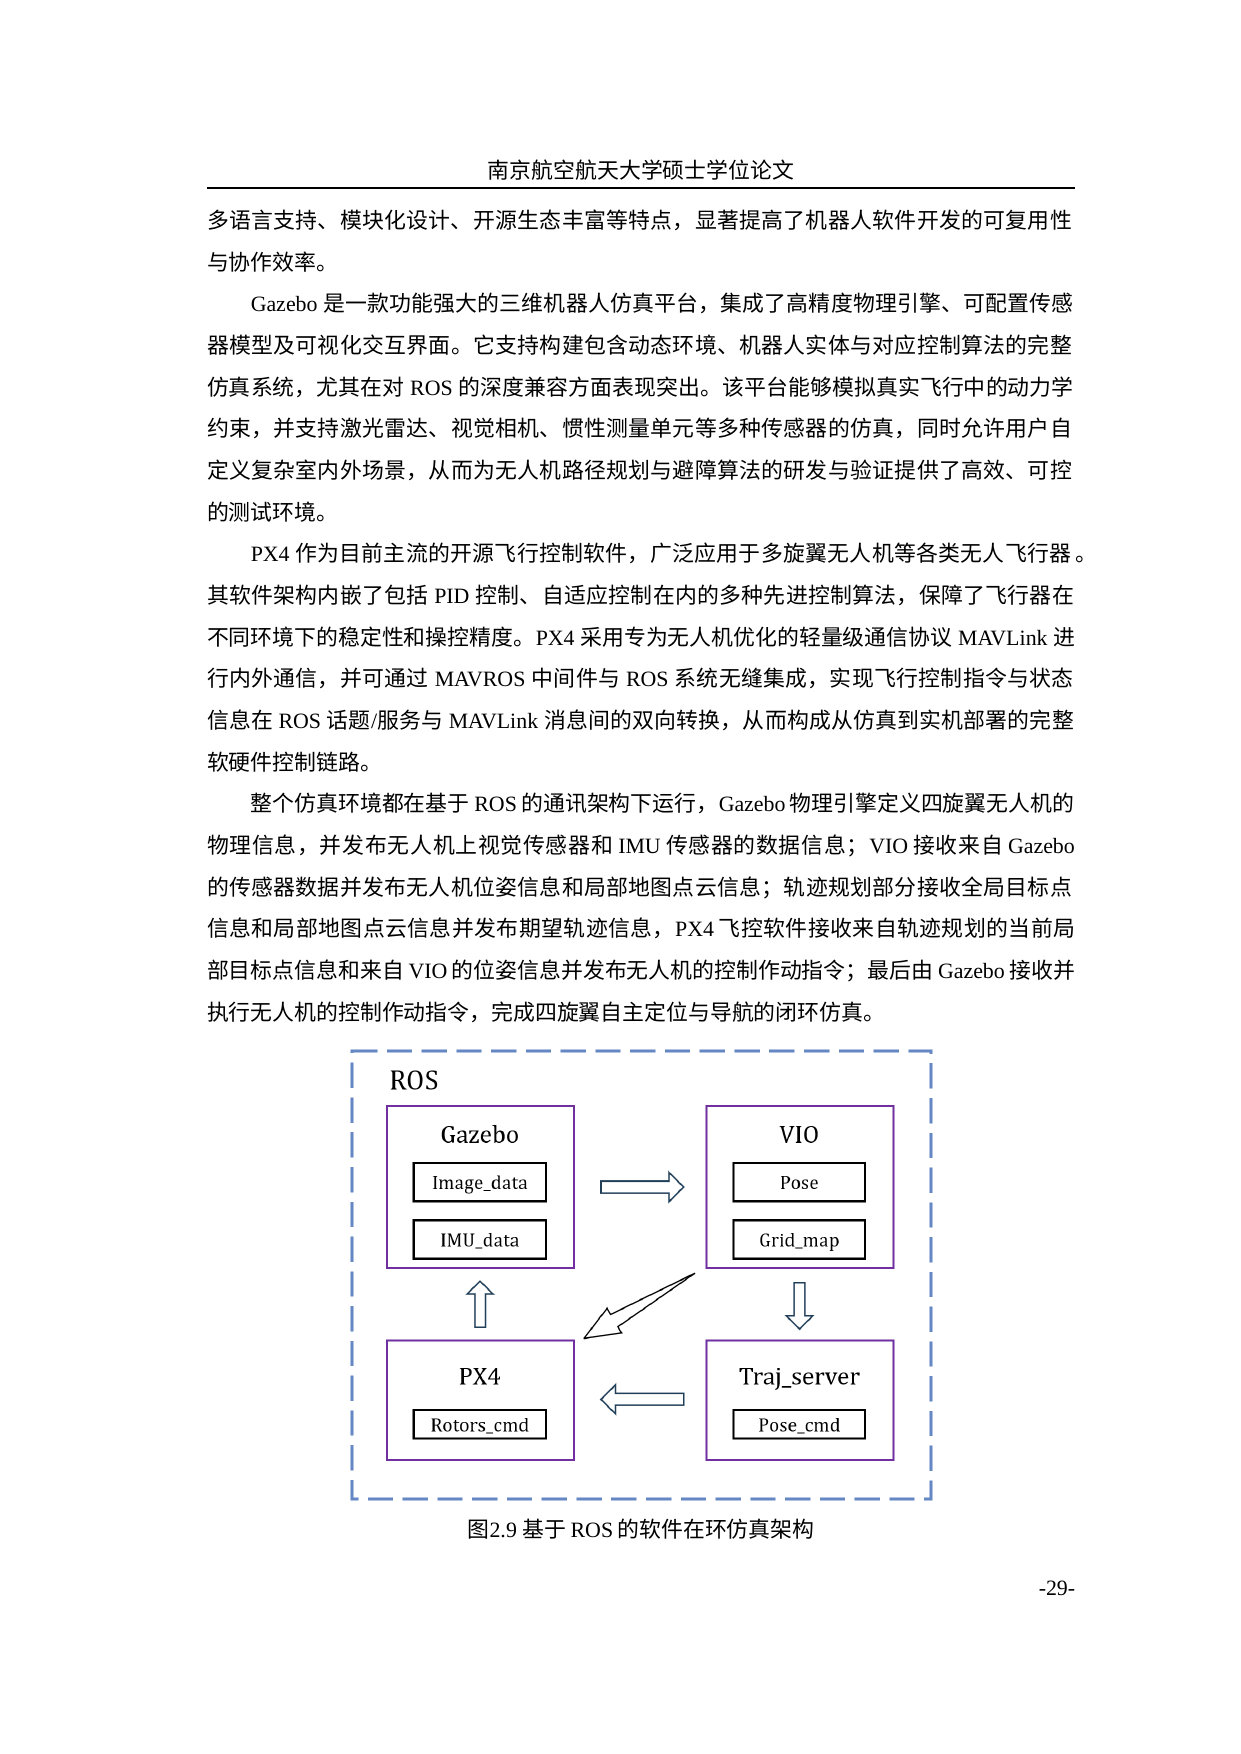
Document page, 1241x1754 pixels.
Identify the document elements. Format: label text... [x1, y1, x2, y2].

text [207, 195, 1075, 278]
text PX4 作为目前主流的开源飞行控制软件，广泛应用于多旋翼无人机等各类无人飞行器。其软件架构内嵌了包括 PID 控制、自适应控制在内的多种先进控制算法，保障了飞行器在不同环境下的稳定性和操控精度。PX4 采用专为无人机优化的轻量级通信协议 MAVLink 进行内外通信，并可通过 MAVROS 中间件与 ROS 系统无缝集成，实现飞行控制指令与状态信息在 ROS 话题/服务与 MAVLink 消息间的双向转换，从而构成从仿真到实机部署的完整软硬件控制链路。 [207, 528, 1075, 778]
picture [345, 1044, 937, 1505]
text Gazebo 是一款功能强大的三维机器人仿真平台，集成了高精度物理引擎、可配置传感器模型及可视化交互界面。它支持构建包含动态环境、机器人实体与对应控制算法的完整仿真系统，尤其在对 ROS 的深度兼容方面表现突出。该平台能够模拟真实飞行中的动力学约束，并支持激光雷达、视觉相机、惯性测量单元等多种传感器的仿真，同时允许用户自定义复杂室内外场景，从而为无人机路径规划与避障算法的研发与验证提供了高效、可控的测试环境。 [207, 278, 1075, 528]
text 整个仿真环境都在基于ROS的通讯架构下运行，Gazebo物理引擎定义四旋翼无人机的物理信息，并发布无人机上视觉传感器和IMU传感器的数据信息；VIO接收来自Gazebo的传感器数据并发布无人机位姿信息和局部地图点云信息；轨迹规划部分接收全局目标点信息和局部地图点云信息并发布期望轨迹信息，PX4飞控软件接收来自轨迹规划的当前局部目标点信息和来自VIO的位姿信息并发布无人机的控制作动指令；最后由Gazebo接收并执行无人机的控制作动指令，完成四旋翼自主定位与导航的闭环仿真。 [207, 778, 1075, 1028]
